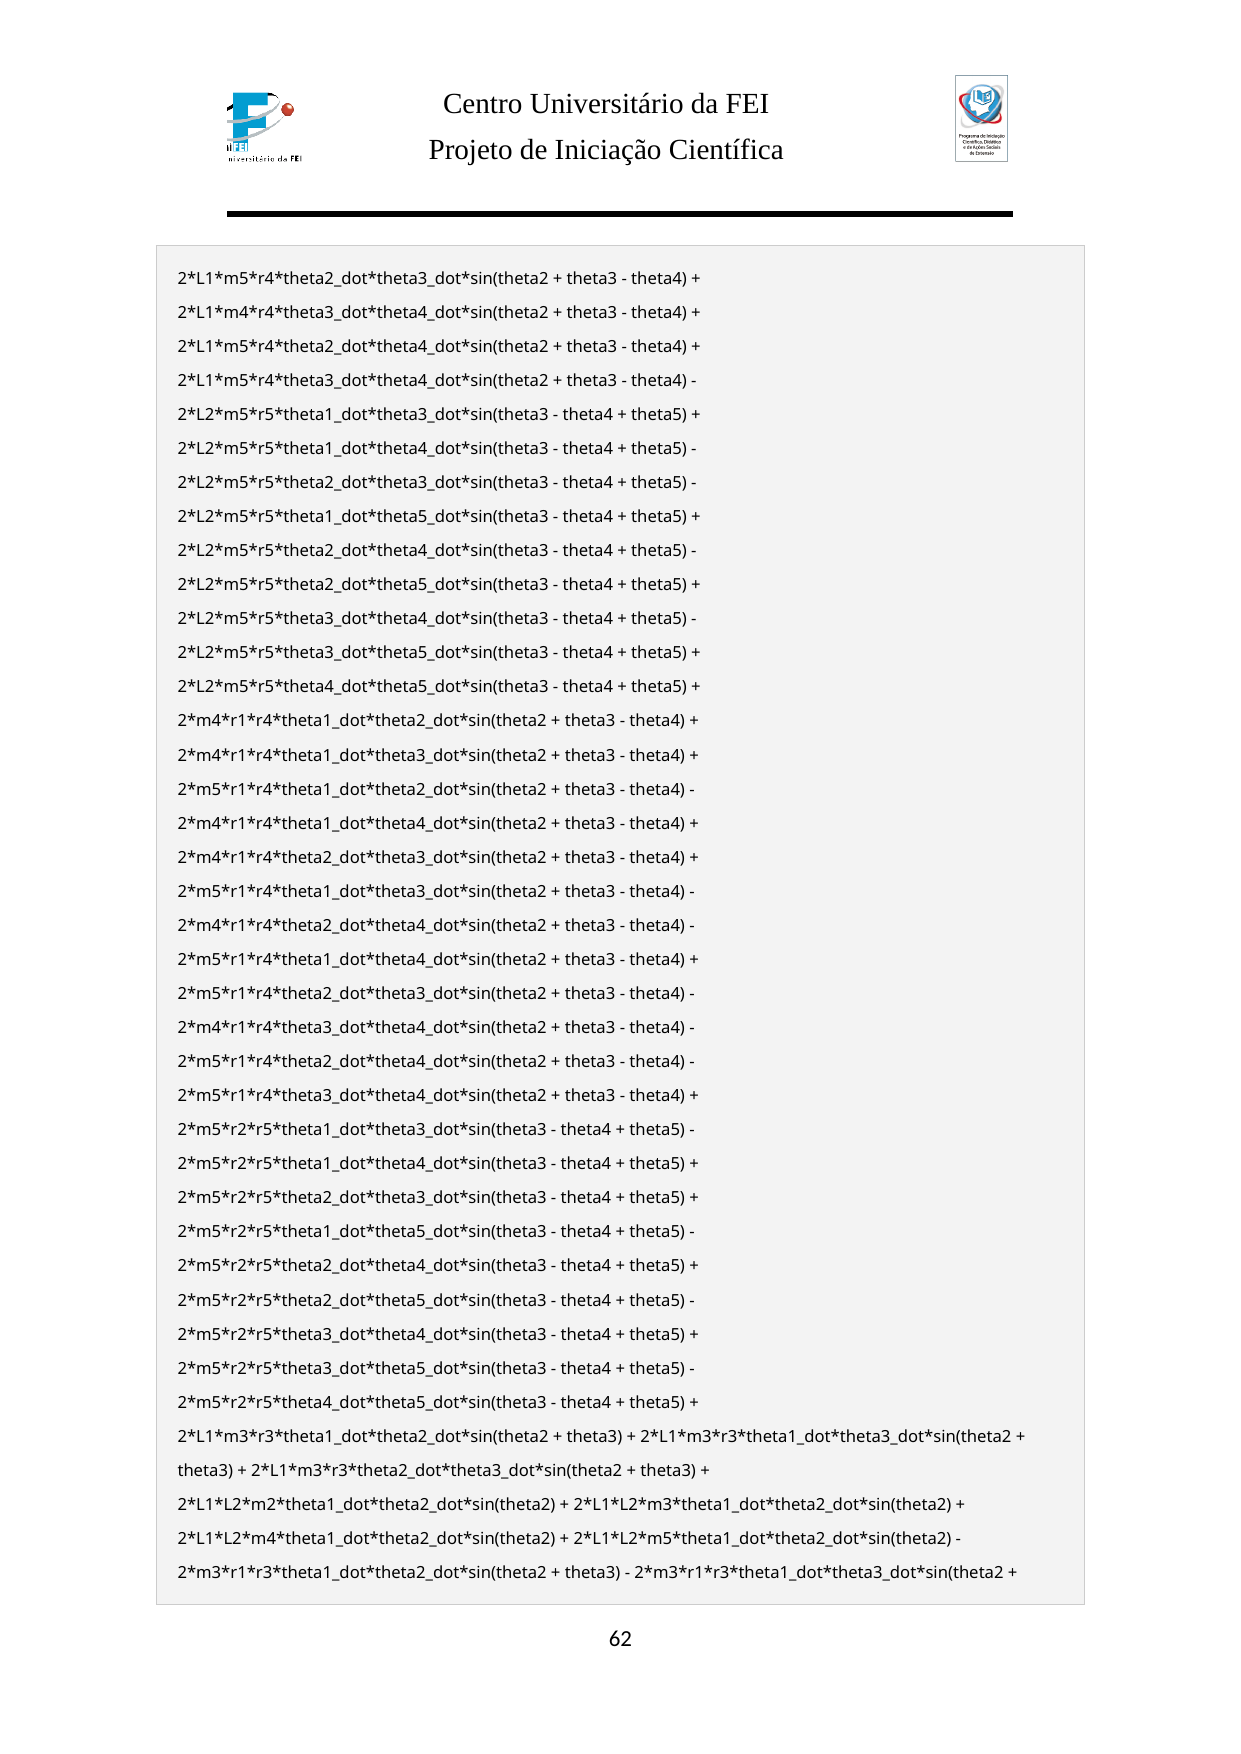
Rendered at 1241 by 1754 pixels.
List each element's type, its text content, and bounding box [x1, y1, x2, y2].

picture [227, 92, 302, 162]
picture [954, 73, 1009, 163]
